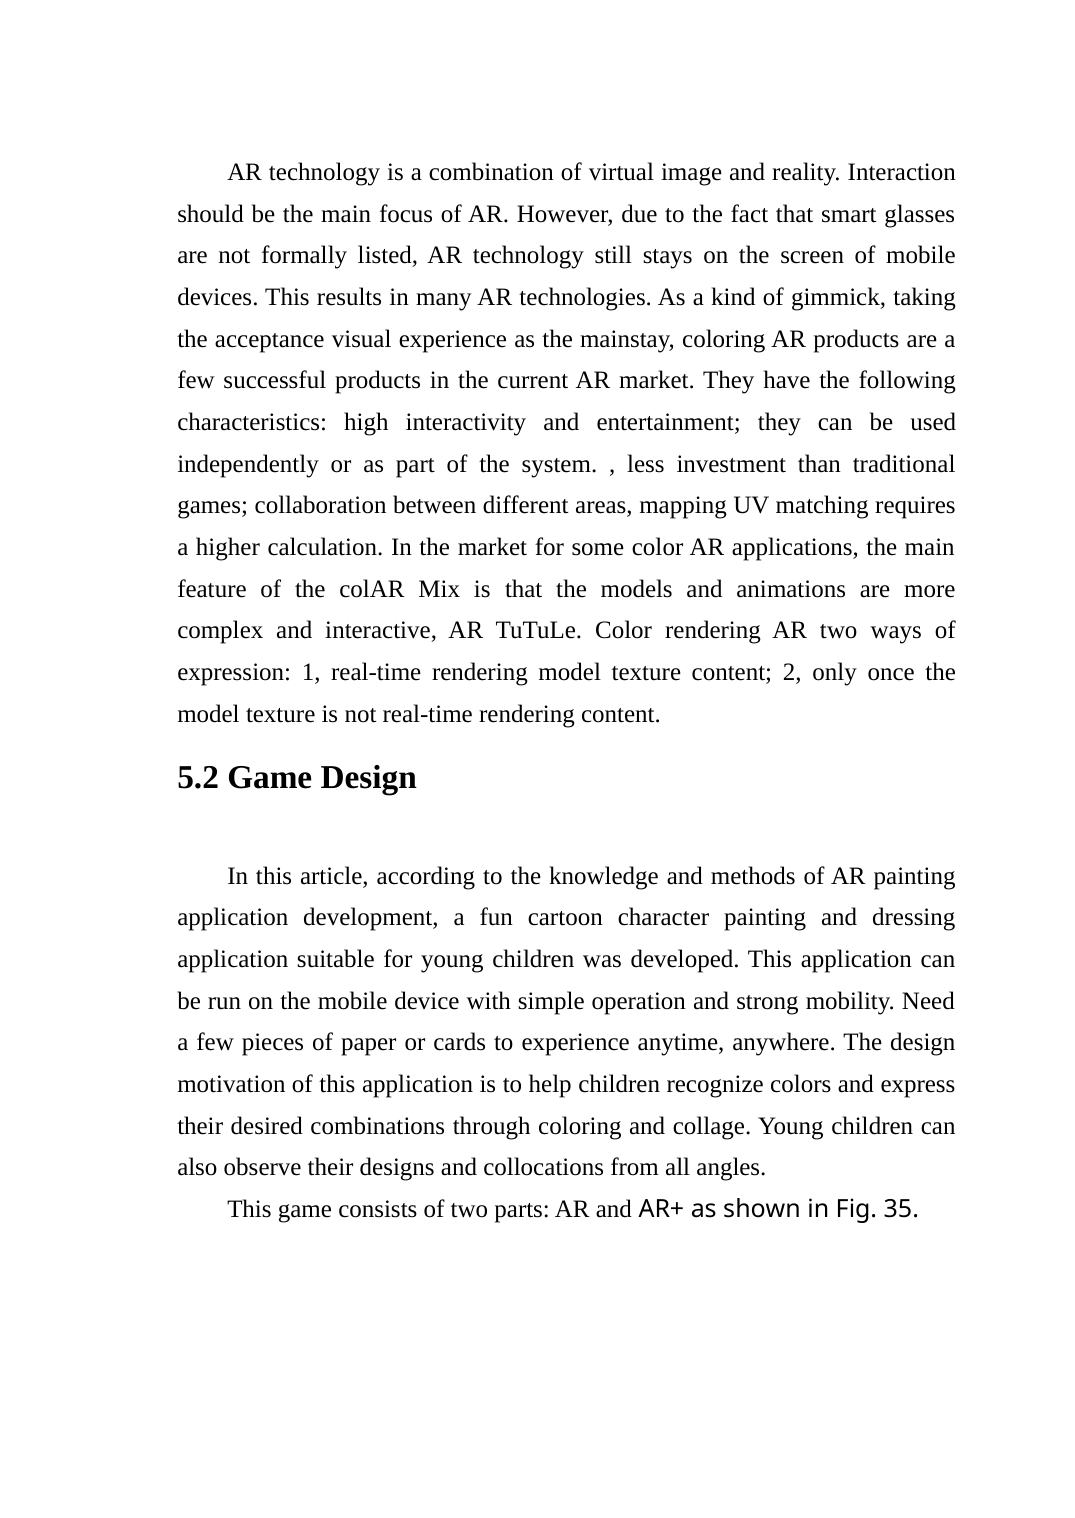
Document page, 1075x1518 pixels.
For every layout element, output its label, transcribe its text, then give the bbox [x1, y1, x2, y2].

text AR technology is a combination of virtual image and reality. Interaction should be the main focus of AR. However, due to the fact that smart glasses are not formally listed, AR technology still stays on the screen of mobile devices. This results in many AR technologies. As a kind of gimmick, taking the acceptance visual experience as the mainstay, coloring AR products are a few successful products in the current AR market. They have the following characteristics: high interactivity and entertainment; they can be used independently or as part of the system. , less investment than traditional games; collaboration between different areas, mapping UV matching requires a higher calculation. In the market for some color AR applications, the main feature of the colAR Mix is ​​that the models and animations are more complex and interactive, AR TuTuLe. Color rendering AR two ways of expression: 1, real-time rendering model texture content; 2, only once the model texture is not real-time rendering content. [177, 147, 956, 730]
text 5.2 Game Design [177, 757, 956, 796]
text This game consists of two parts: AR and AR+ as shown in Fig. 35. [177, 1184, 956, 1226]
text In this article, according to the knowledge and methods of AR painting application development, a fun cartoon character painting and dressing application suitable for young children was developed. This application can be run on the mobile device with simple operation and strong mobility. Need a few pieces of paper or cards to experience anytime, anywhere. The design motivation of this application is to help children recognize colors and express their desired combinations through coloring and collage. Young children can also observe their designs and collocations from all angles. [177, 851, 956, 1184]
